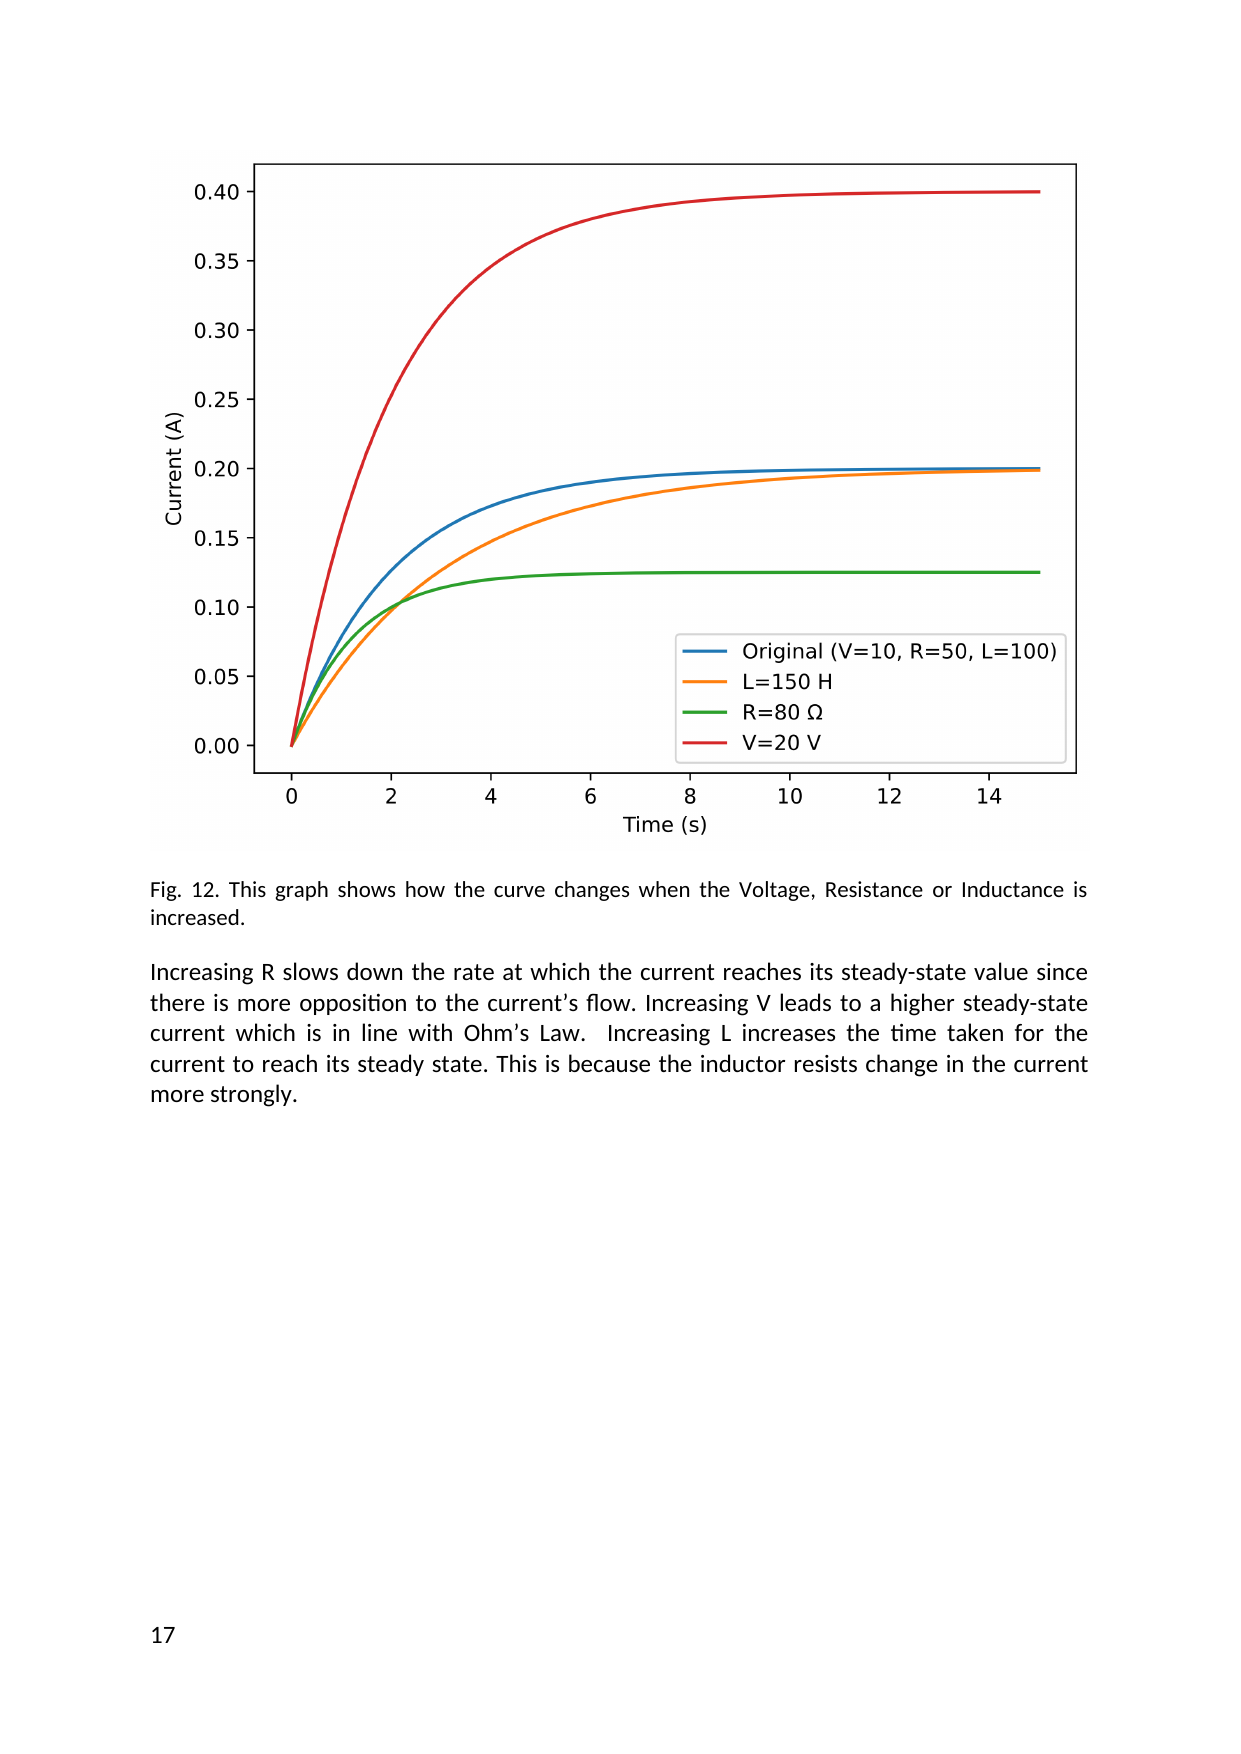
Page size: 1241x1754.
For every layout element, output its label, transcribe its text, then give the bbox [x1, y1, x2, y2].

text Fig. 12. This graph shows how the curve changes when the Voltage, Resistance or Inductance is increased. [150, 876, 1090, 932]
picture [150, 150, 1091, 851]
text Increasing R slows down the rate at which the current reaches its steady-state value since there is more opposition to the current’s flow. Increasing V leads to a higher steady-state current which is in line with Ohm’s Law. Increasing L increases the time taken for the current to reach its steady state. This is because the inductor resists change in the current more strongly. [150, 957, 1090, 1109]
